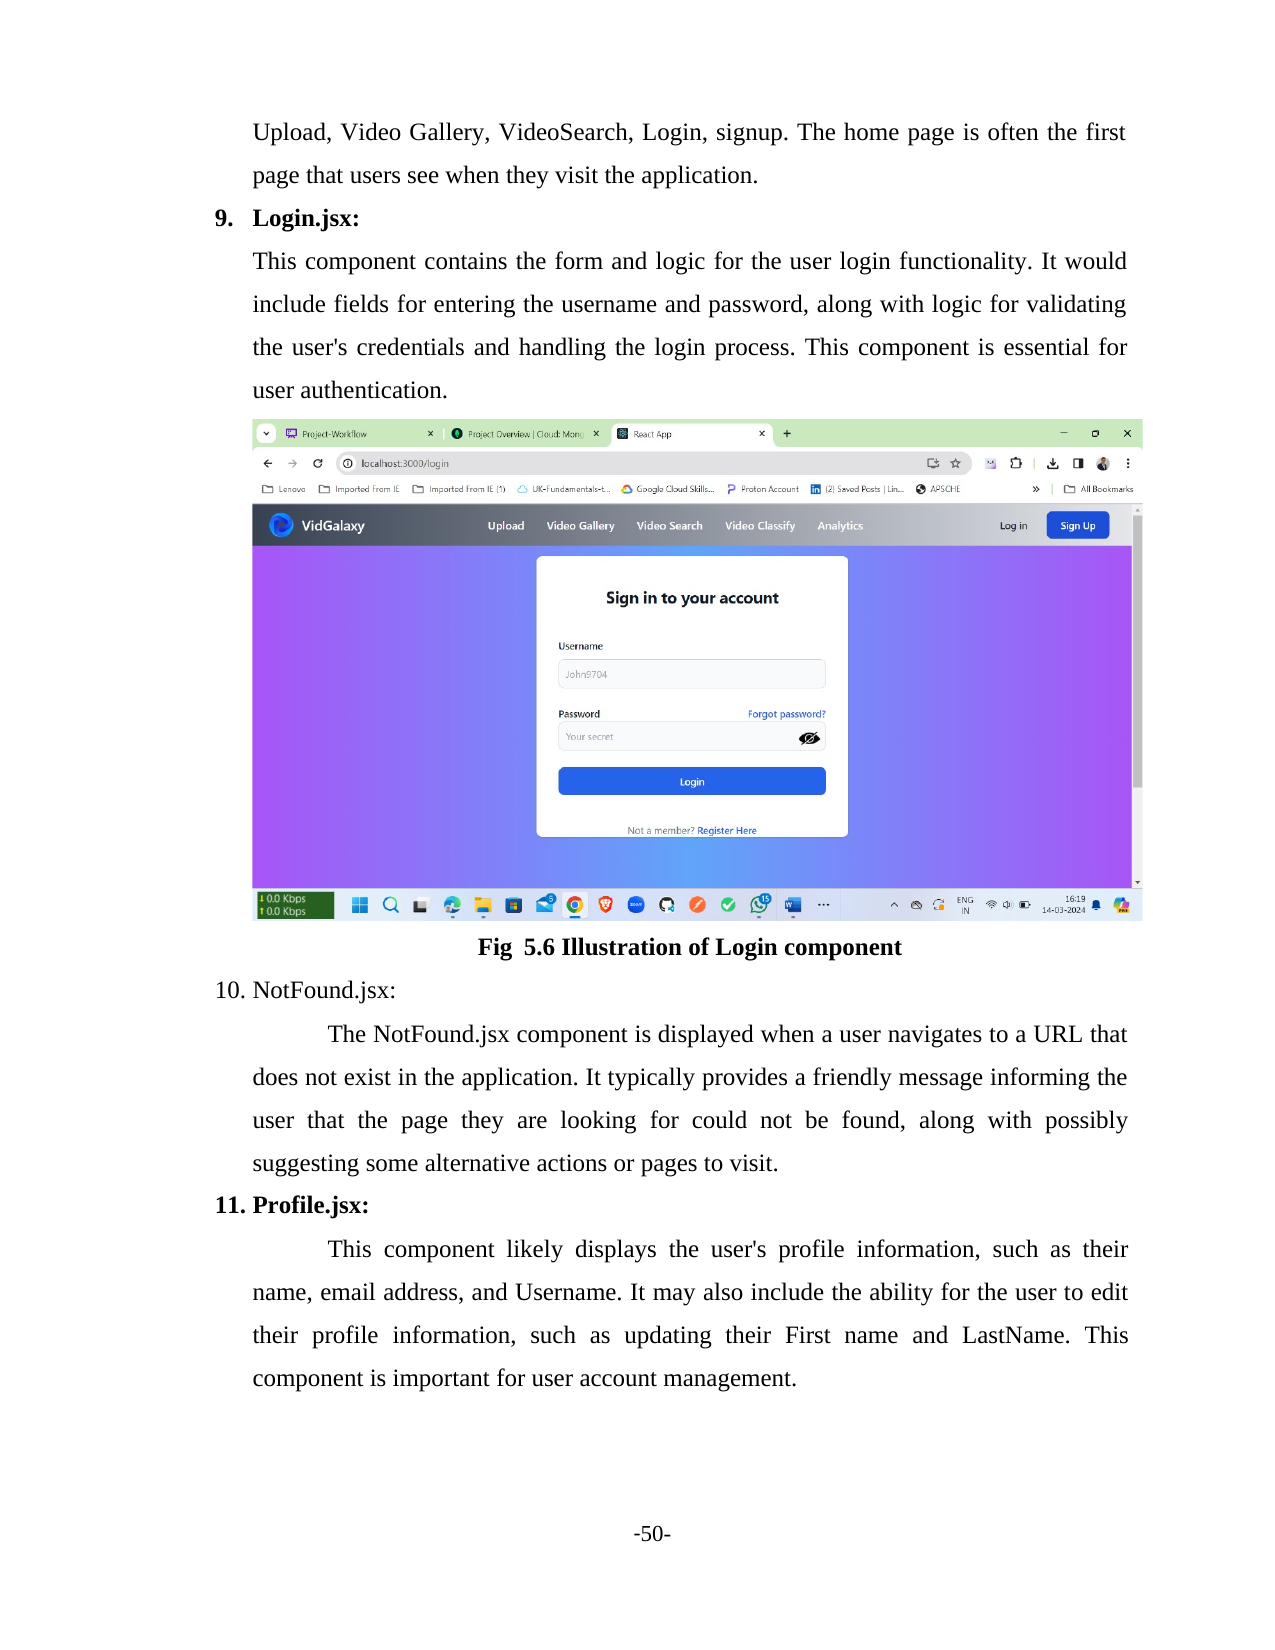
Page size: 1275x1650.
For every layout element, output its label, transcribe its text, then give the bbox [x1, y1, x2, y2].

subtitle Login.jsx: [214, 203, 1198, 232]
text This component contains the form and logic for the user login functionality. It would include fields for entering the username and password, along with logic for validating the user's credentials and handling the login process. This component is essential for user authentication. [252, 246, 1128, 404]
subtitle Fig 5.6 Illustration of Login component [478, 932, 1198, 961]
text This component likely displays the user's profile information, such as their name, email address, and Username. It may also include the ability for the user to edit their profile information, such as updating their First name and LastName. This component is important for user account management. [252, 1234, 1129, 1392]
text The NotFound.jsx component is displayed when a user navigates to a URL that does not exist in the application. It typically provides a friendly message informing the user that the page they are looking for could not be found, along with possibly suggesting some alternative actions or pages to visit. [252, 1019, 1128, 1177]
subtitle Profile.jsx: [214, 1191, 1198, 1220]
text Upload, Video Gallery, VideoSearch, Login, signup. The home page is often the first page that users see when they visit the application. [252, 117, 1127, 189]
picture [252, 419, 1143, 921]
list NotFound.jsx: [214, 975, 1198, 1004]
